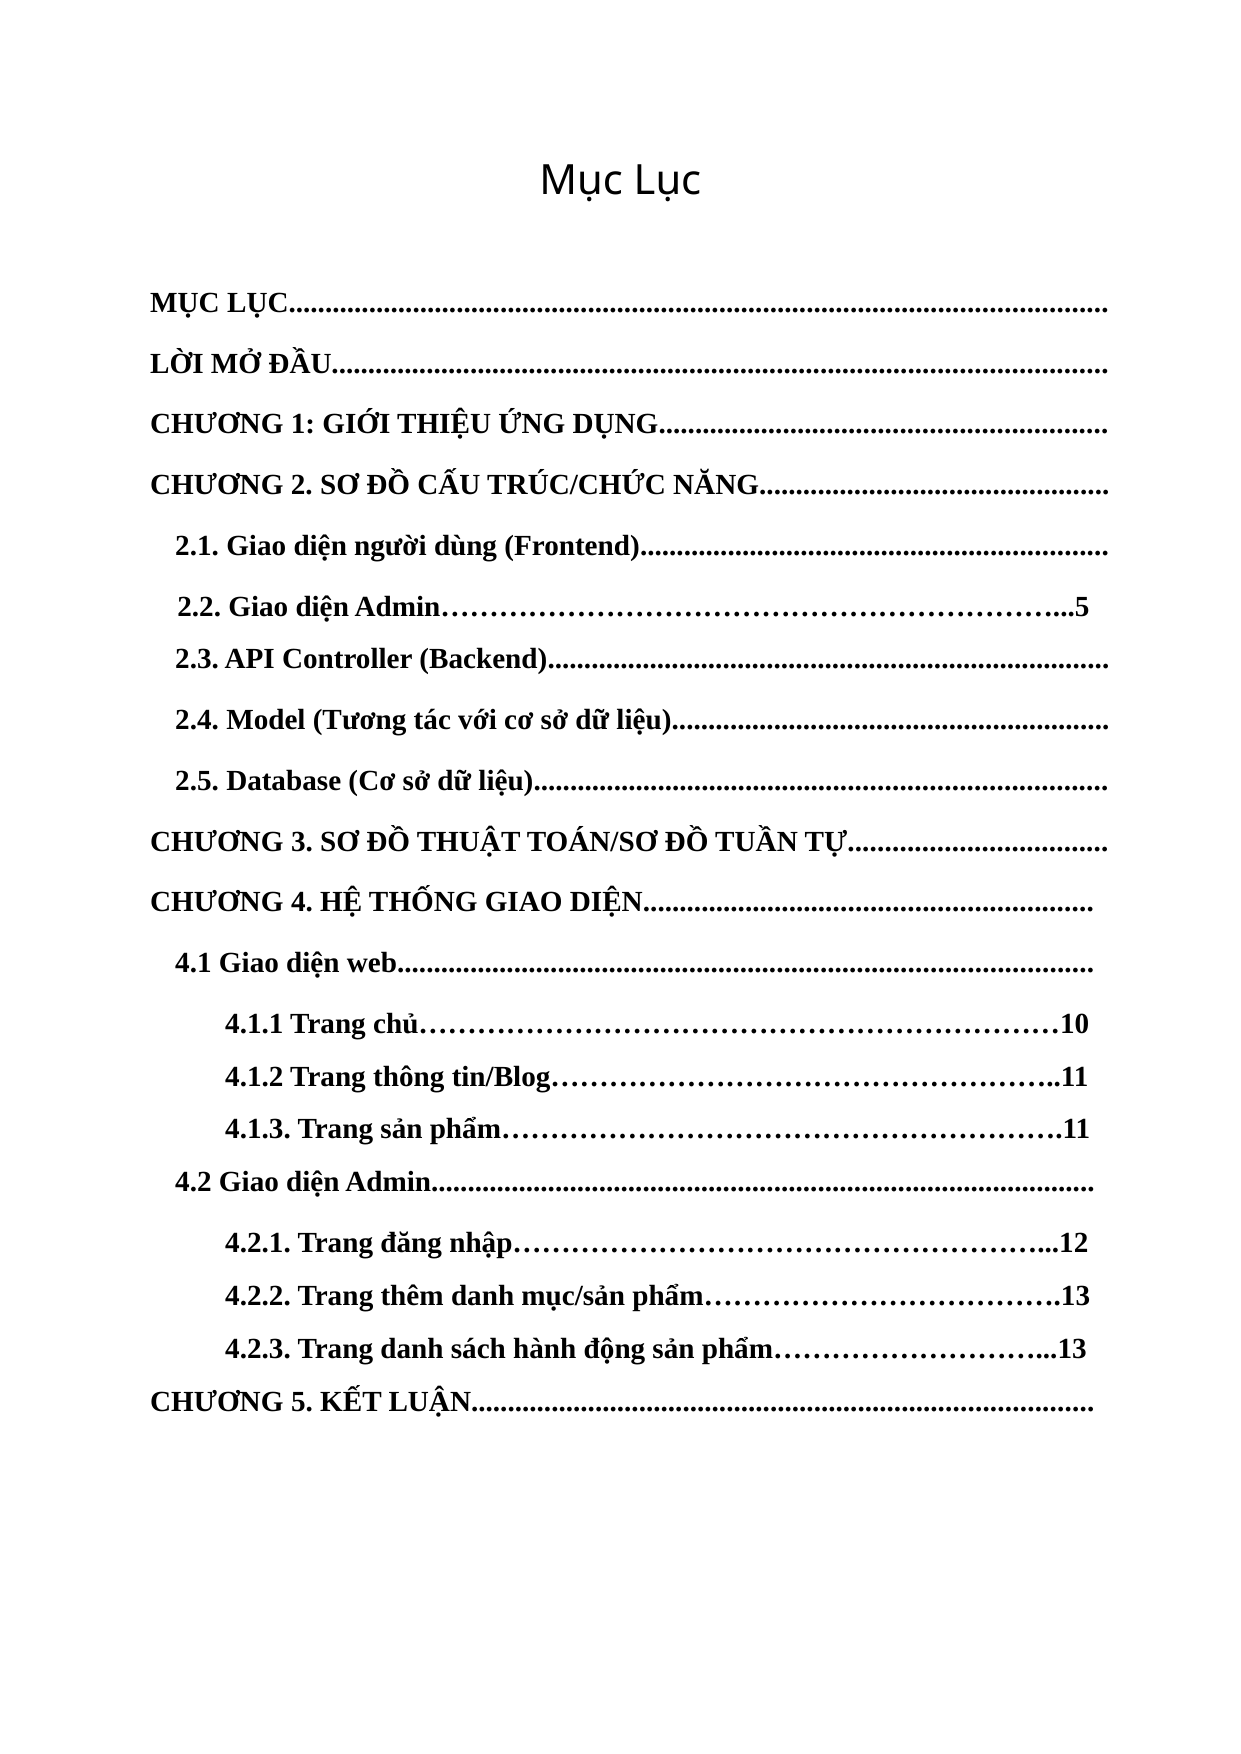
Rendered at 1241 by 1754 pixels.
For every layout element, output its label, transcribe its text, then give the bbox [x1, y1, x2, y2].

subtitle Mục Lục [150, 150, 1090, 207]
